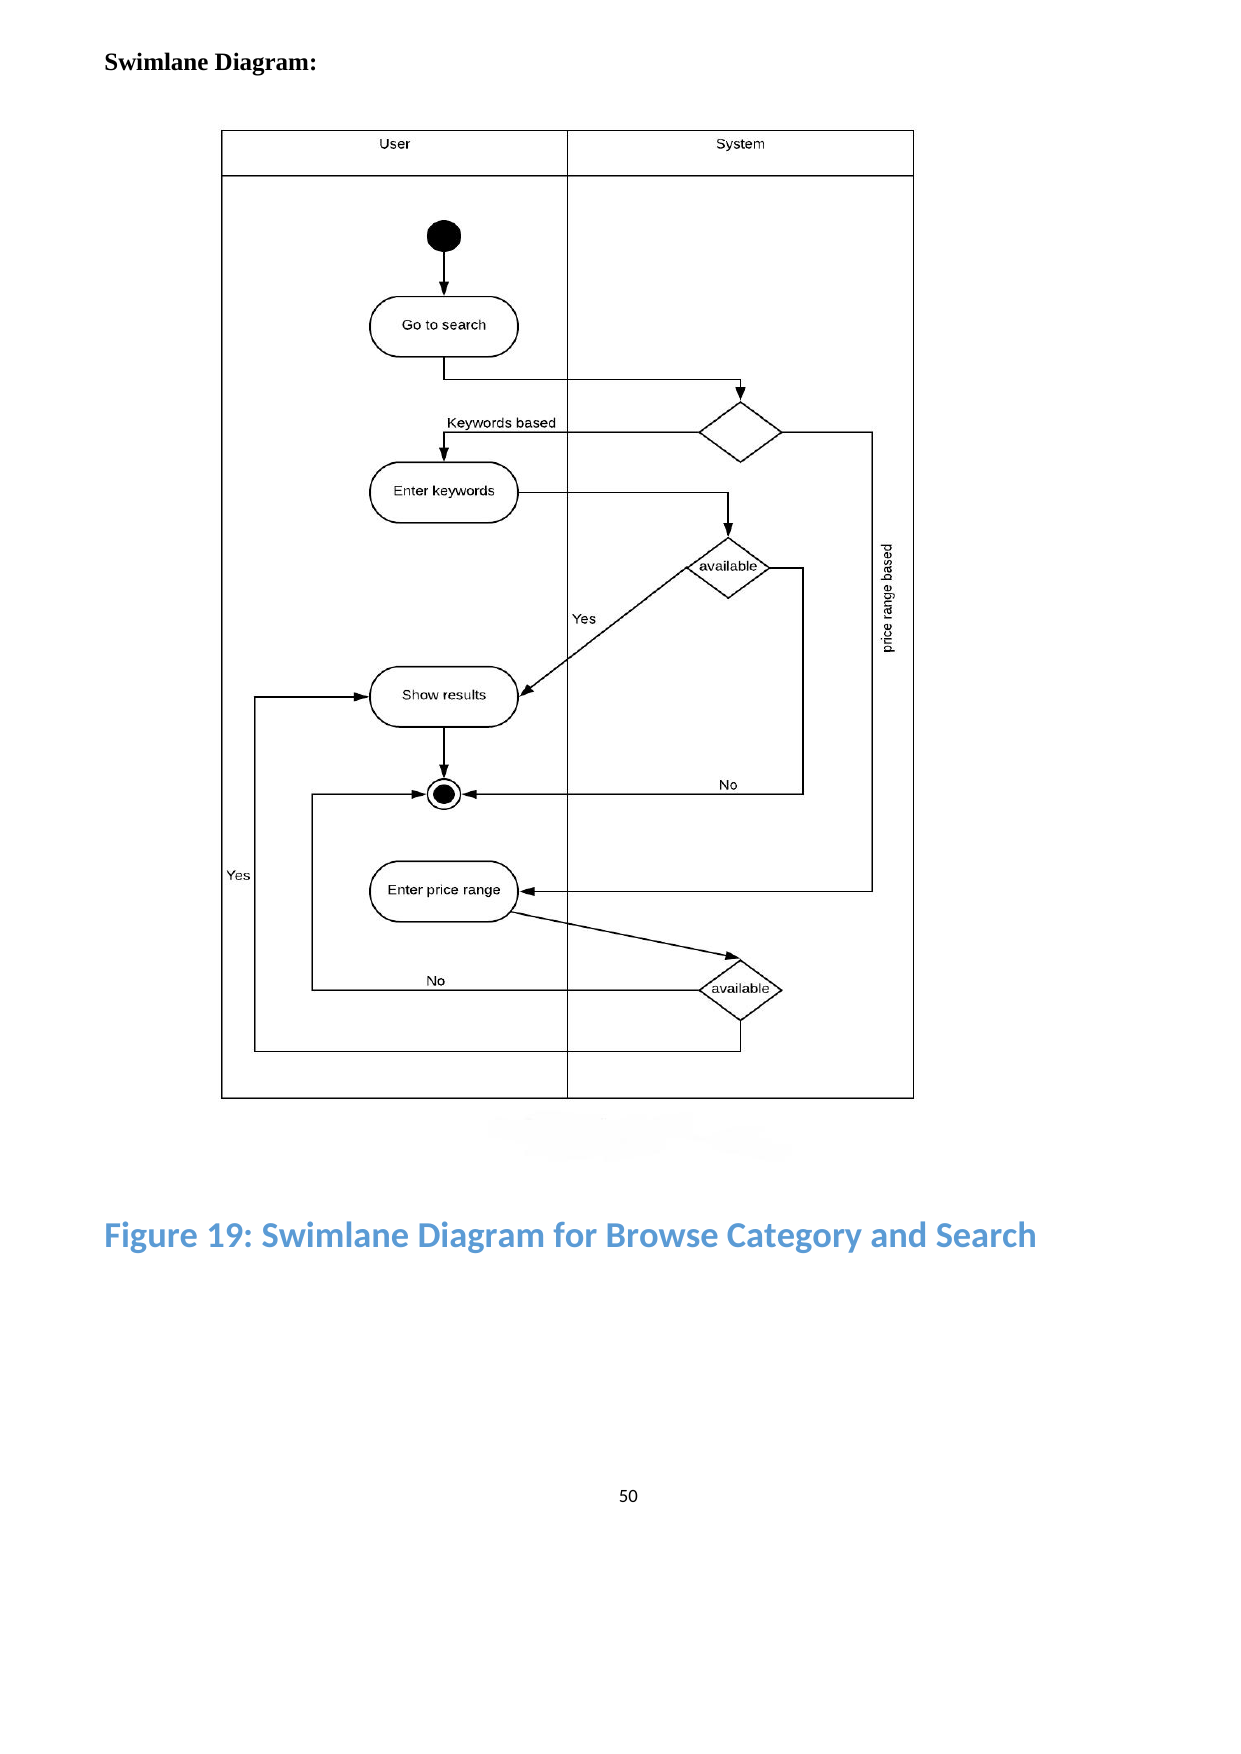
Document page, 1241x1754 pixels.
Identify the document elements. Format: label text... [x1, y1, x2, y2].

text 50 [619, 1484, 1090, 1507]
text Swimlane Diagram: [104, 47, 1090, 75]
text Figure 19: Swimlane Diagram for Browse Category and Search [104, 1212, 1090, 1256]
picture [106, 100, 946, 1186]
